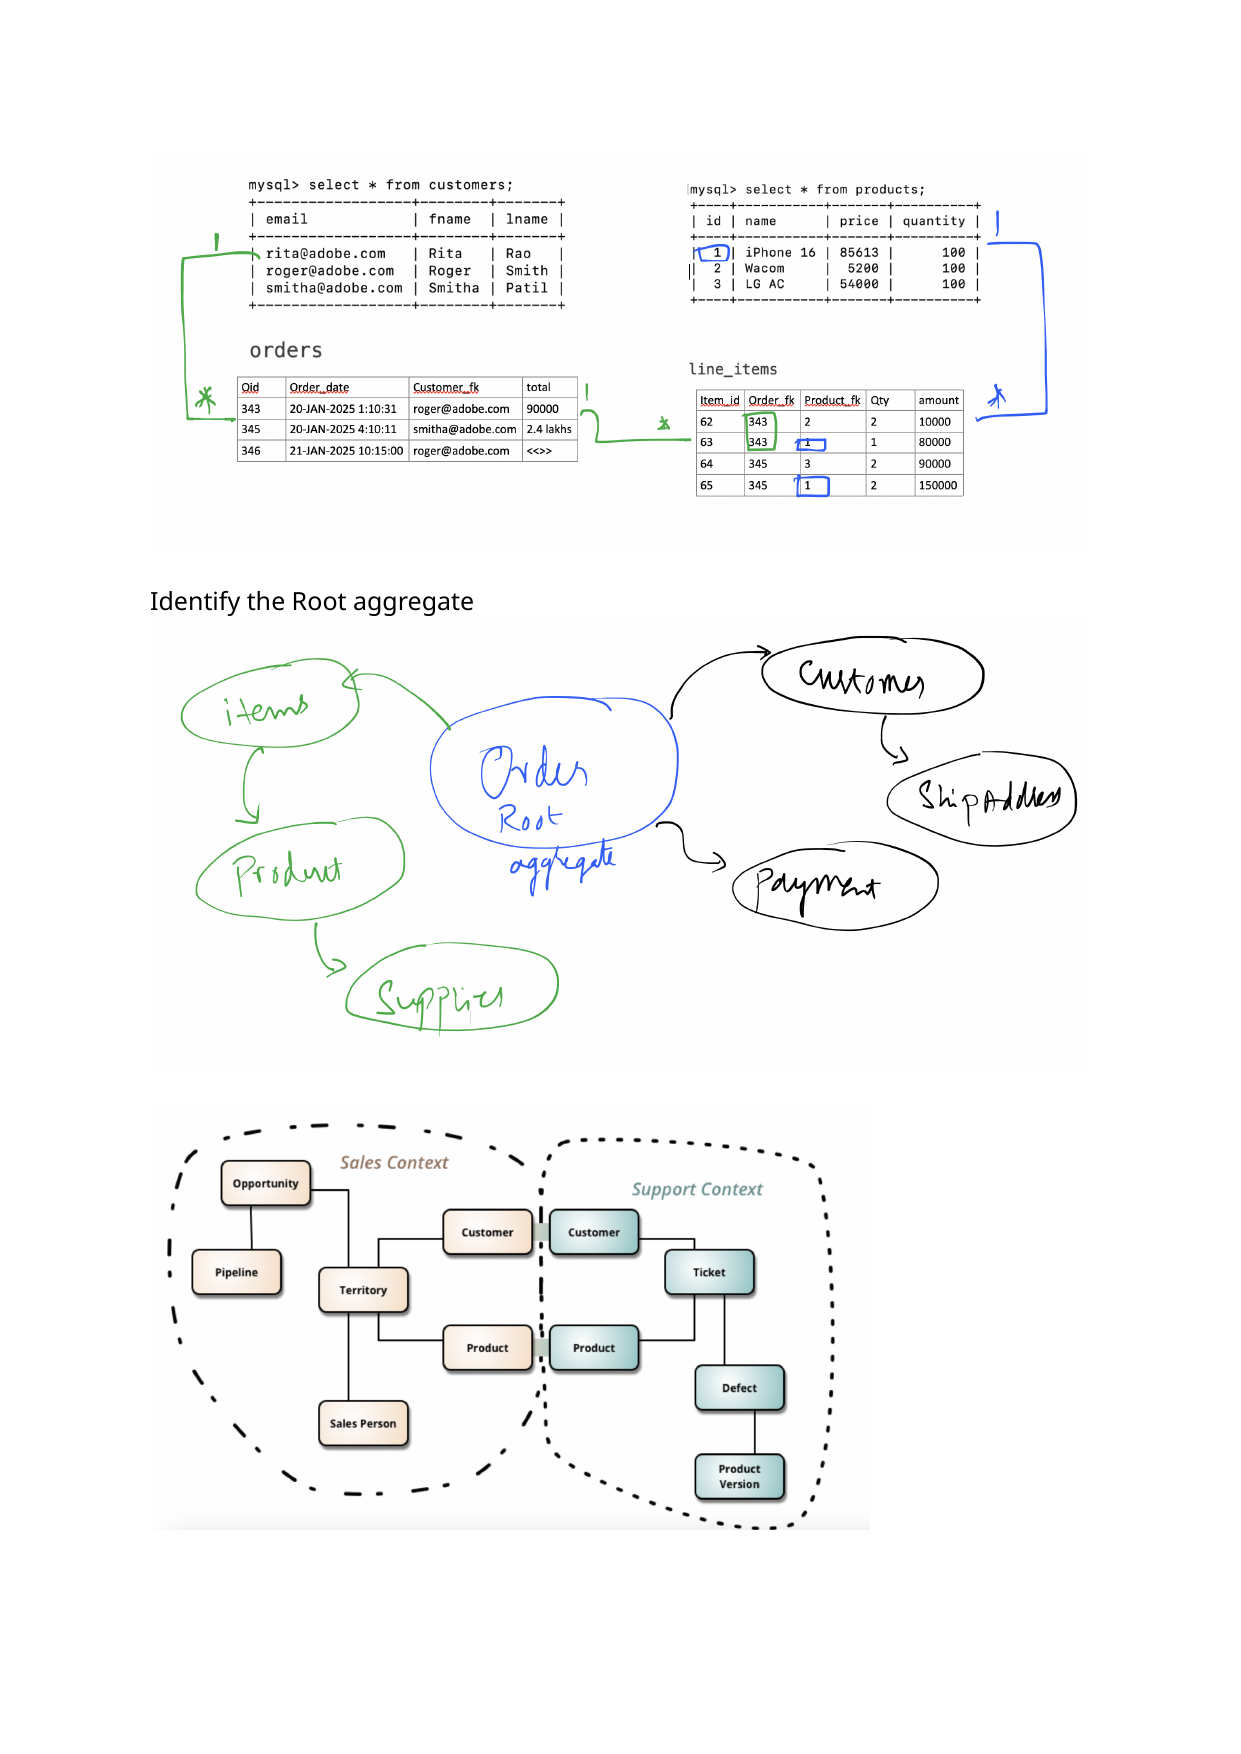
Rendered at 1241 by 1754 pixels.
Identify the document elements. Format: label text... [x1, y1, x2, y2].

text Identify the Root aggregate [150, 583, 1090, 617]
picture [150, 150, 1091, 550]
picture [150, 1103, 870, 1530]
picture [150, 617, 1091, 1069]
